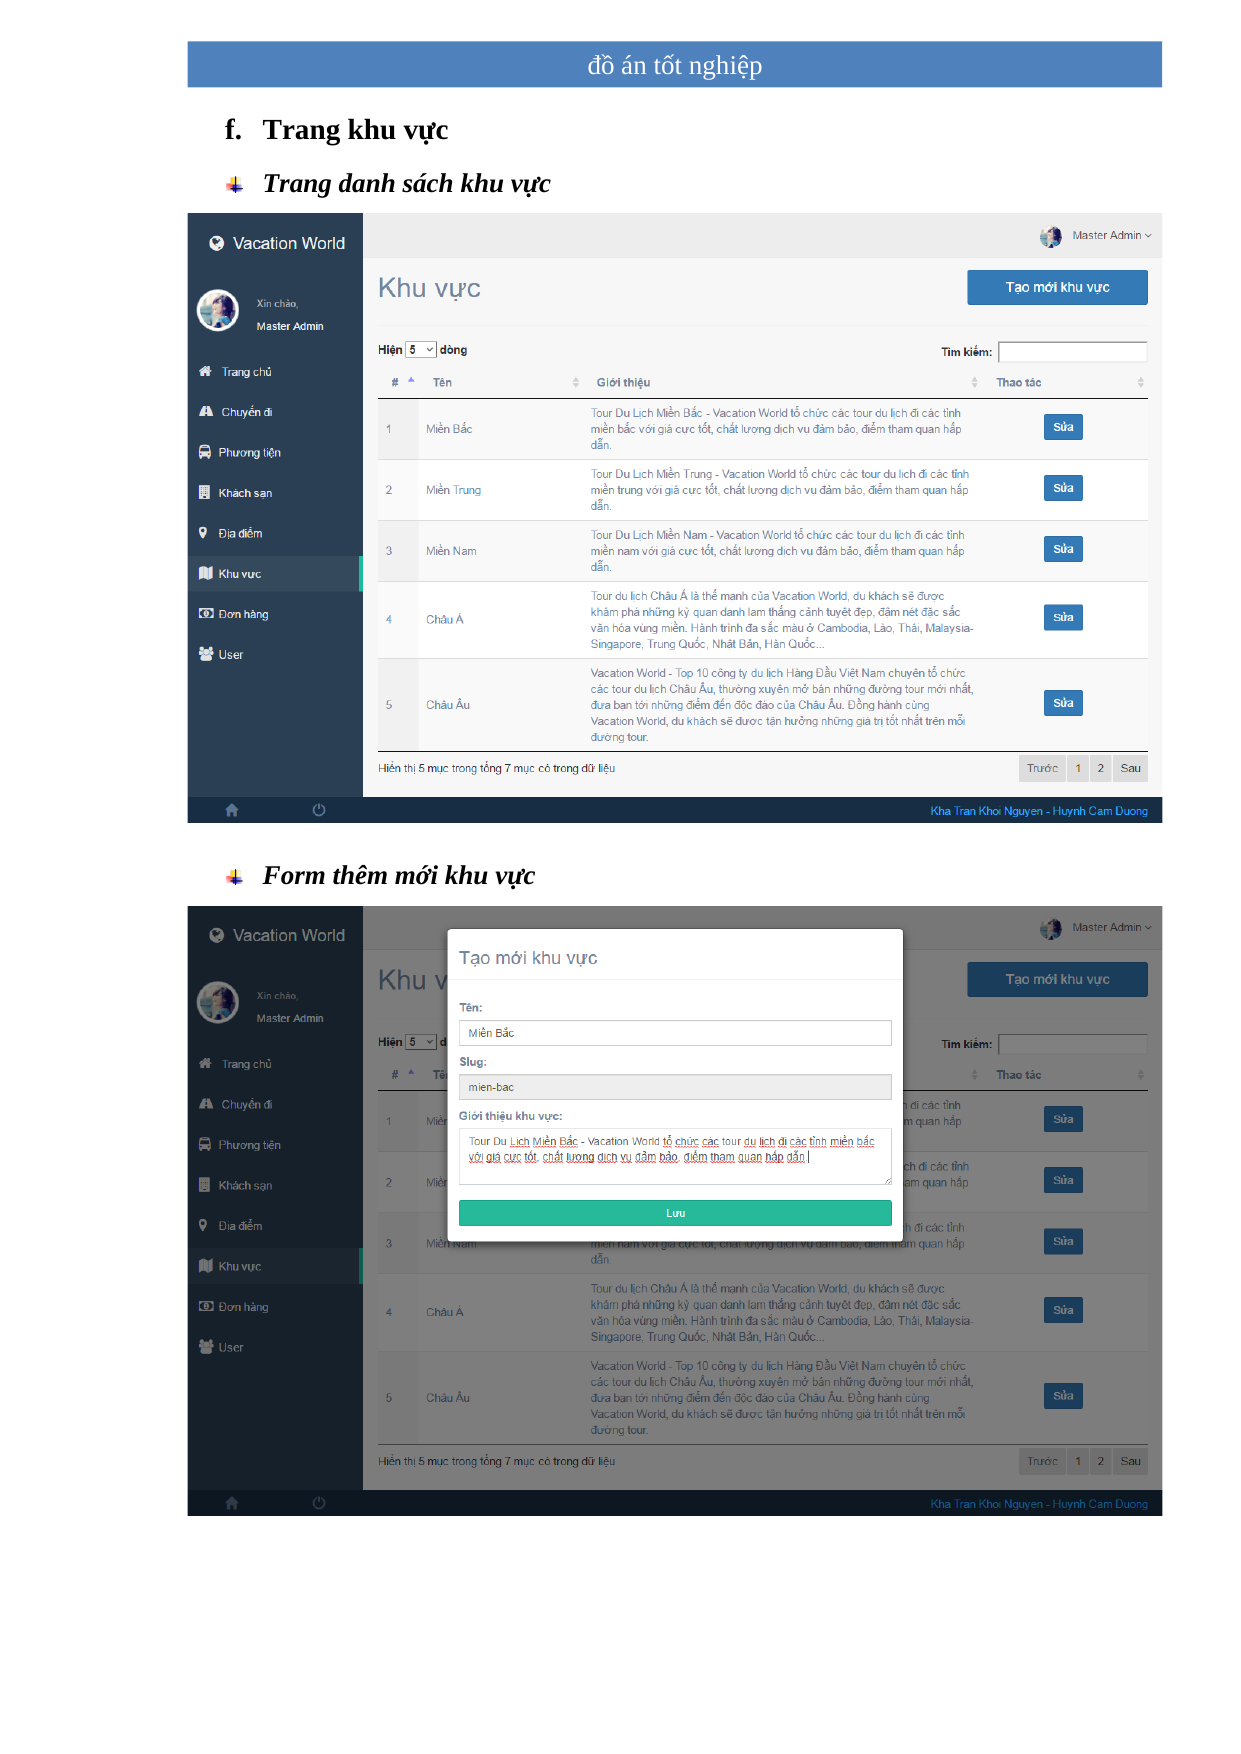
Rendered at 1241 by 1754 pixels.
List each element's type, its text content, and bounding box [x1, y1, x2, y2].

text Trang danh sách khu vực [225, 167, 1162, 198]
picture [187, 906, 1163, 1516]
picture [226, 175, 243, 193]
picture [187, 213, 1163, 823]
text Trang khu vực [225, 112, 1162, 146]
text Form thêm mới khu vực [225, 859, 1162, 890]
picture [226, 868, 243, 885]
